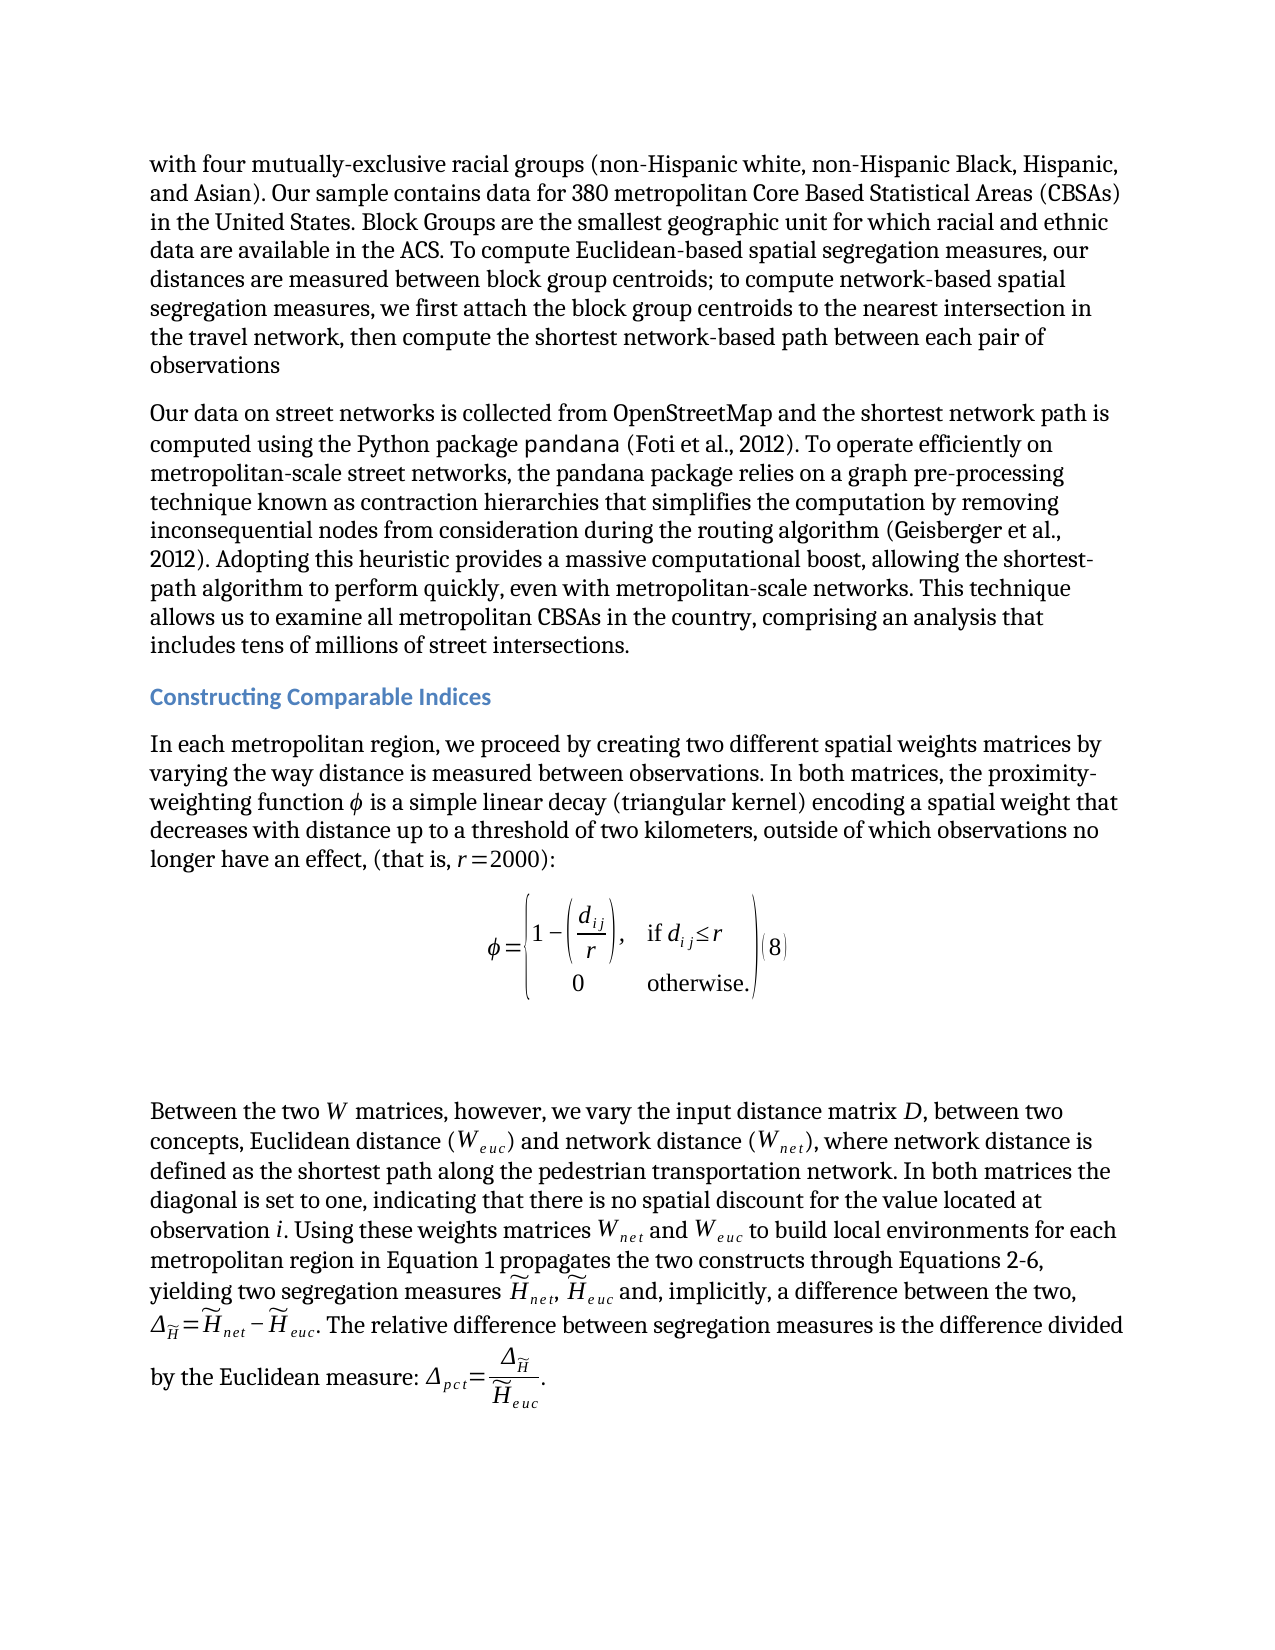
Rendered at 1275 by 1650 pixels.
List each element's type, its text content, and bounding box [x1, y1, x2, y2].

subtitle Constructing Comparable Indices [150, 681, 1125, 711]
text Our data on street networks is collected from OpenStreetMap and the shortest network path is computed using the Python package pandana (Foti et al., 2012). To operate efficiently on metropolitan-scale street networks, the pandana package relies on a graph pre-processing technique known as contraction hierarchies that simplifies the computation by removing inconsequential nodes from consideration during the routing algorithm (Geisberger et al., 2012). Adopting this heuristic provides a massive computational boost, allowing the shortest-path algorithm to perform quickly, even with metropolitan-scale networks. This technique allows us to examine all metropolitan CBSAs in the country, comprising an analysis that includes tens of millions of street intersections. [150, 399, 1125, 660]
text In each metropolitan region, we proceed by creating two different spatial weights matrices by varying the way distance is measured between observations. In both matrices, the proximity-weighting function is a simple linear decay (triangular kernel) encoding a spatial weight that decreases with distance up to a threshold of two kilometers, outside of which observations no longer have an effect, (that is, ): [150, 730, 1125, 874]
text Between the two matrices, however, we vary the input distance matrix , between two concepts, Euclidean distance () and network distance (), where network distance is defined as the shortest path along the pedestrian transportation network. In both matrices the diagonal is set to one, indicating that there is no spatial discount for the value located at observation . Using these weights matrices and to build local environments for each metropolitan region in Equation 1 propagates the two constructs through Equations 2-6, yielding two segregation measures , and, implicitly, a difference between the two, . The relative difference between segregation measures is the difference divided by the Euclidean measure: . [150, 1097, 1125, 1412]
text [150, 150, 1125, 380]
